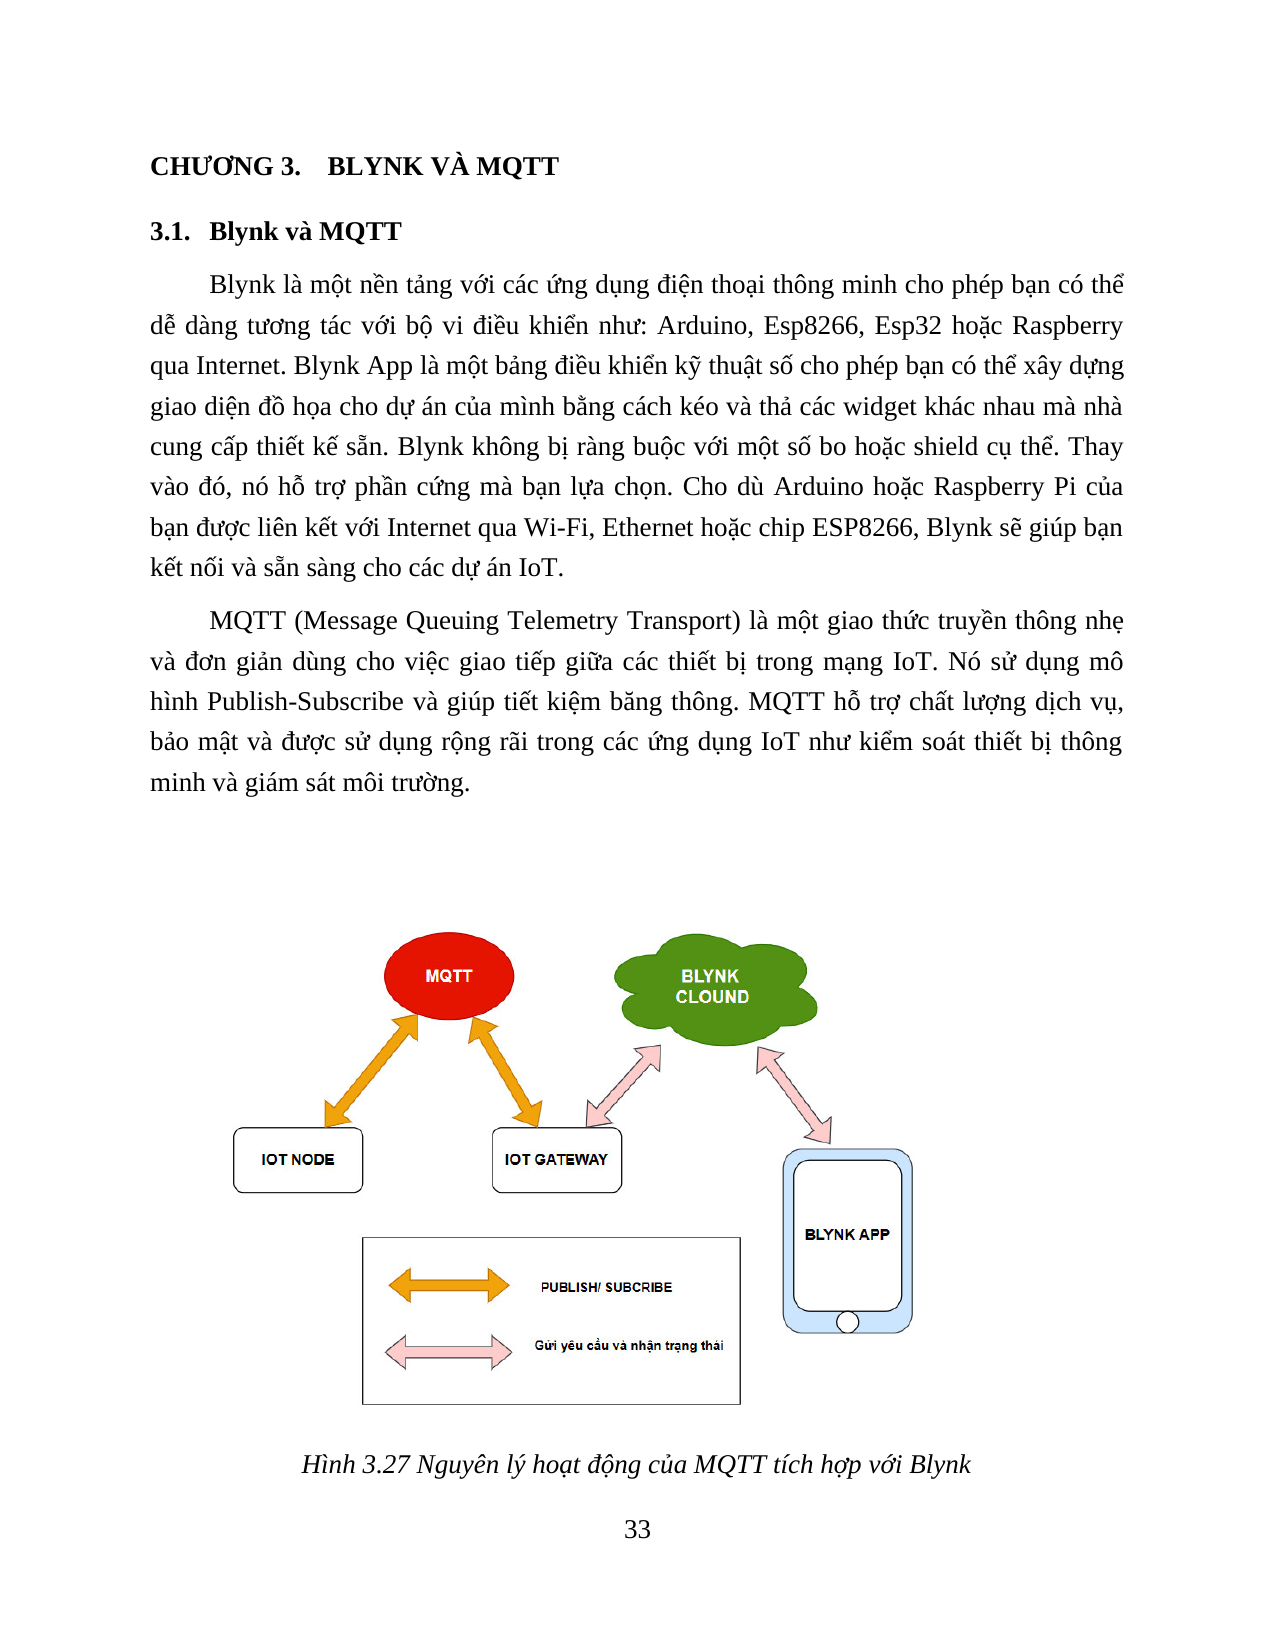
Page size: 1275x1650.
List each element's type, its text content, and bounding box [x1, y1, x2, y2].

subtitle Blynk và MQTT [150, 150, 1125, 181]
text Blynk là một nền tảng với các ứng dụng điện thoại thông minh cho phép bạn có thể dễ dàng tương tác với bộ vi điều khiển như: Arduino, Esp8266, Esp32 hoặc Raspberry qua Internet. Blynk App là một bảng điều khiển kỹ thuật số cho phép bạn có thể xây dựng giao diện đồ họa cho dự án của mình bằng cách kéo và thả các widget khác nhau mà nhà cung cấp thiết kế sẵn. Blynk không bị ràng buộc với một số bo hoặc shield cụ thể. Thay vào đó, nó hỗ trợ phần cứng mà bạn lựa chọn. Cho dù Arduino hoặc Raspberry Pi của bạn được liên kết với Internet qua Wi-Fi, Ethernet hoặc chip ESP8266, Blynk sẽ giúp bạn kết nối và sẵn sàng cho các dự án IoT. [150, 268, 1125, 582]
text MQTT (Message Queuing Telemetry Transport) là một giao thức truyền thông nhẹ và đơn giản dùng cho việc giao tiếp giữa các thiết bị trong mạng IoT. Nó sử dụng mô hình Publish-Subscribe và giúp tiết kiệm băng thông. MQTT hỗ trợ chất lượng dịch vụ, bảo mật và được sử dụng rộng rãi trong các ứng dụng IoT như kiểm soát thiết bị thông minh và giám sát môi trường. [150, 604, 1125, 797]
subtitle Blynk và MQTT [150, 215, 1125, 247]
picture [150, 881, 1078, 1436]
